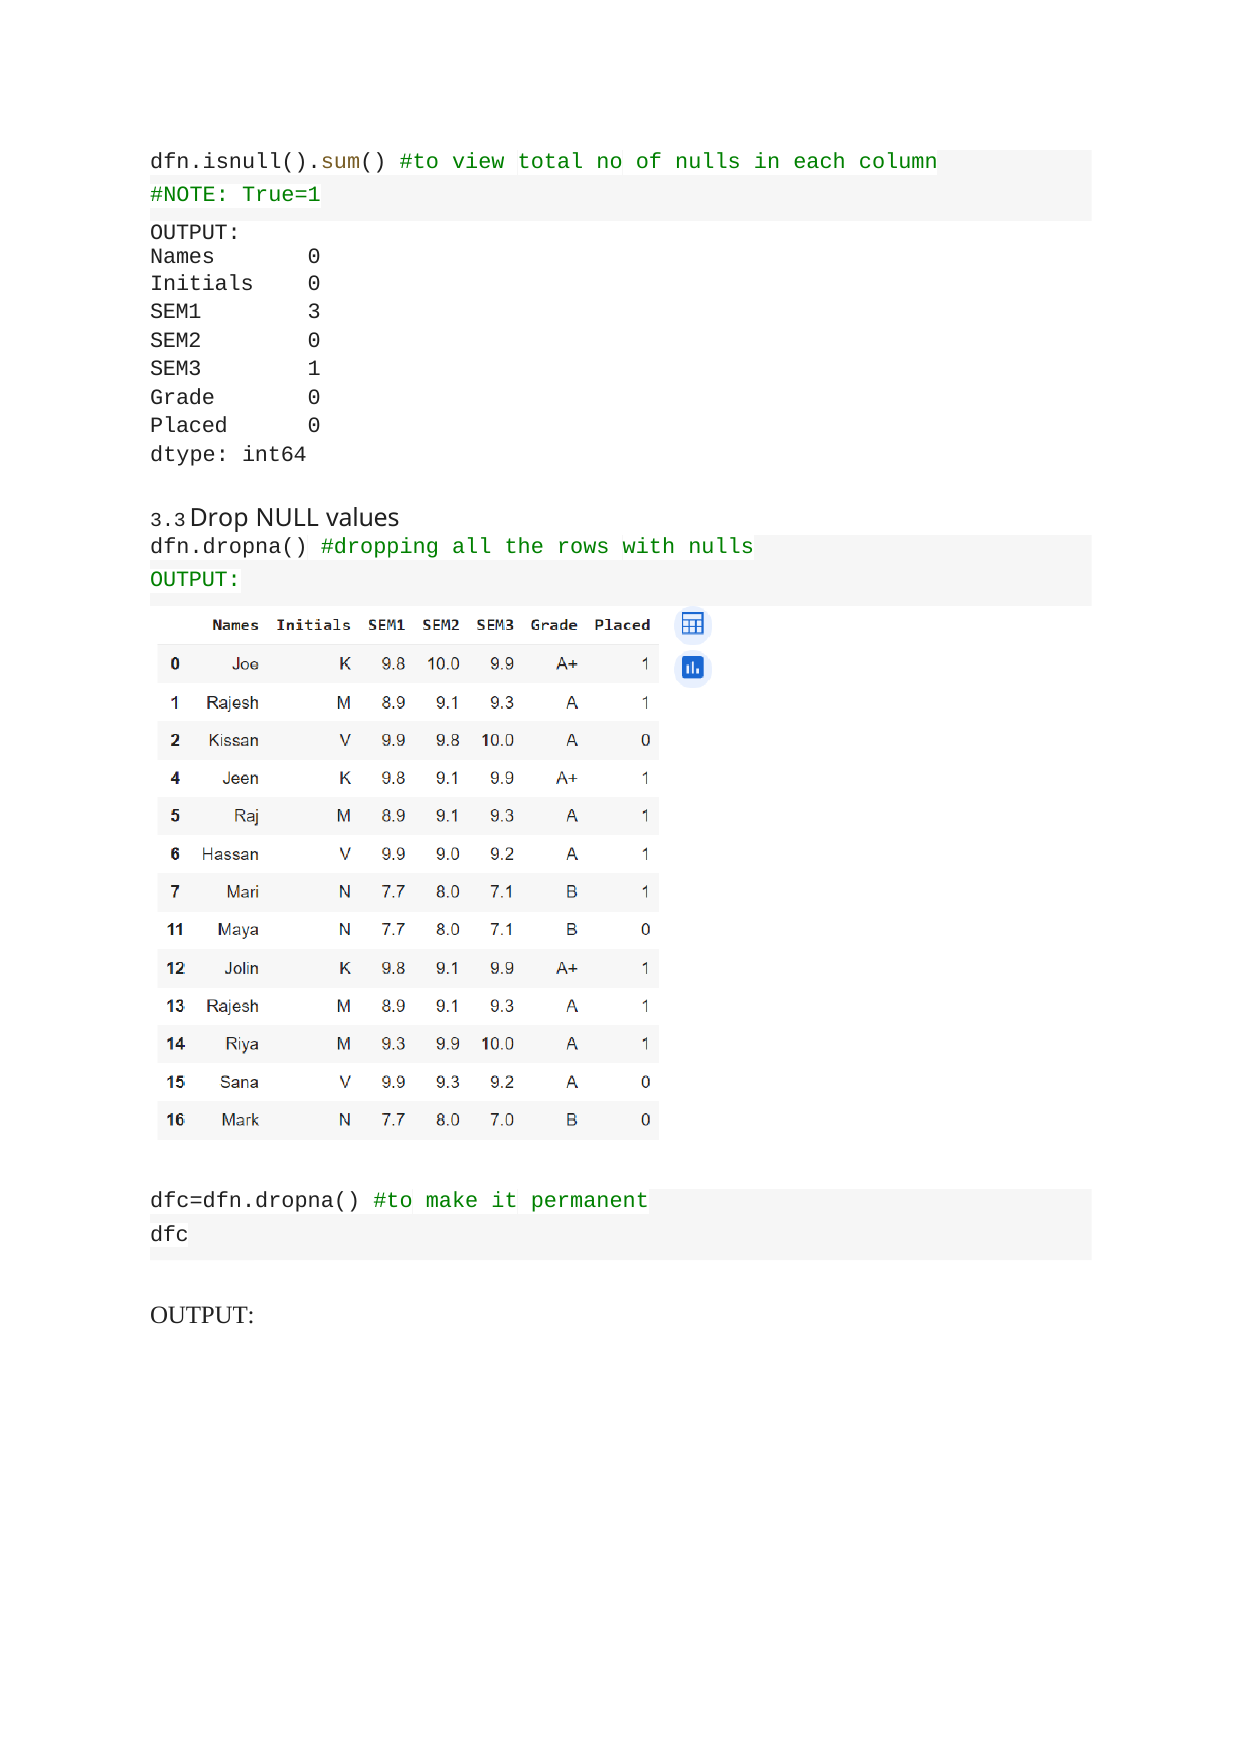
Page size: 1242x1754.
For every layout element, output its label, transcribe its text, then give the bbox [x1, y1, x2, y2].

text Placed 0 [150, 414, 1104, 439]
text SEM2 0 [150, 329, 1104, 353]
text SEM1 3 [150, 300, 1104, 325]
text Grade 0 [150, 386, 1104, 411]
list Drop NULL values [150, 500, 1104, 534]
text OUTPUT: [150, 221, 1104, 246]
text SEM3 1 [150, 357, 1104, 382]
text OUTPUT: [150, 1301, 1104, 1329]
text dtype: int64 [150, 443, 1104, 468]
picture [150, 606, 801, 1151]
text Names 0 [150, 246, 1104, 271]
text Initials 0 [150, 272, 1104, 297]
